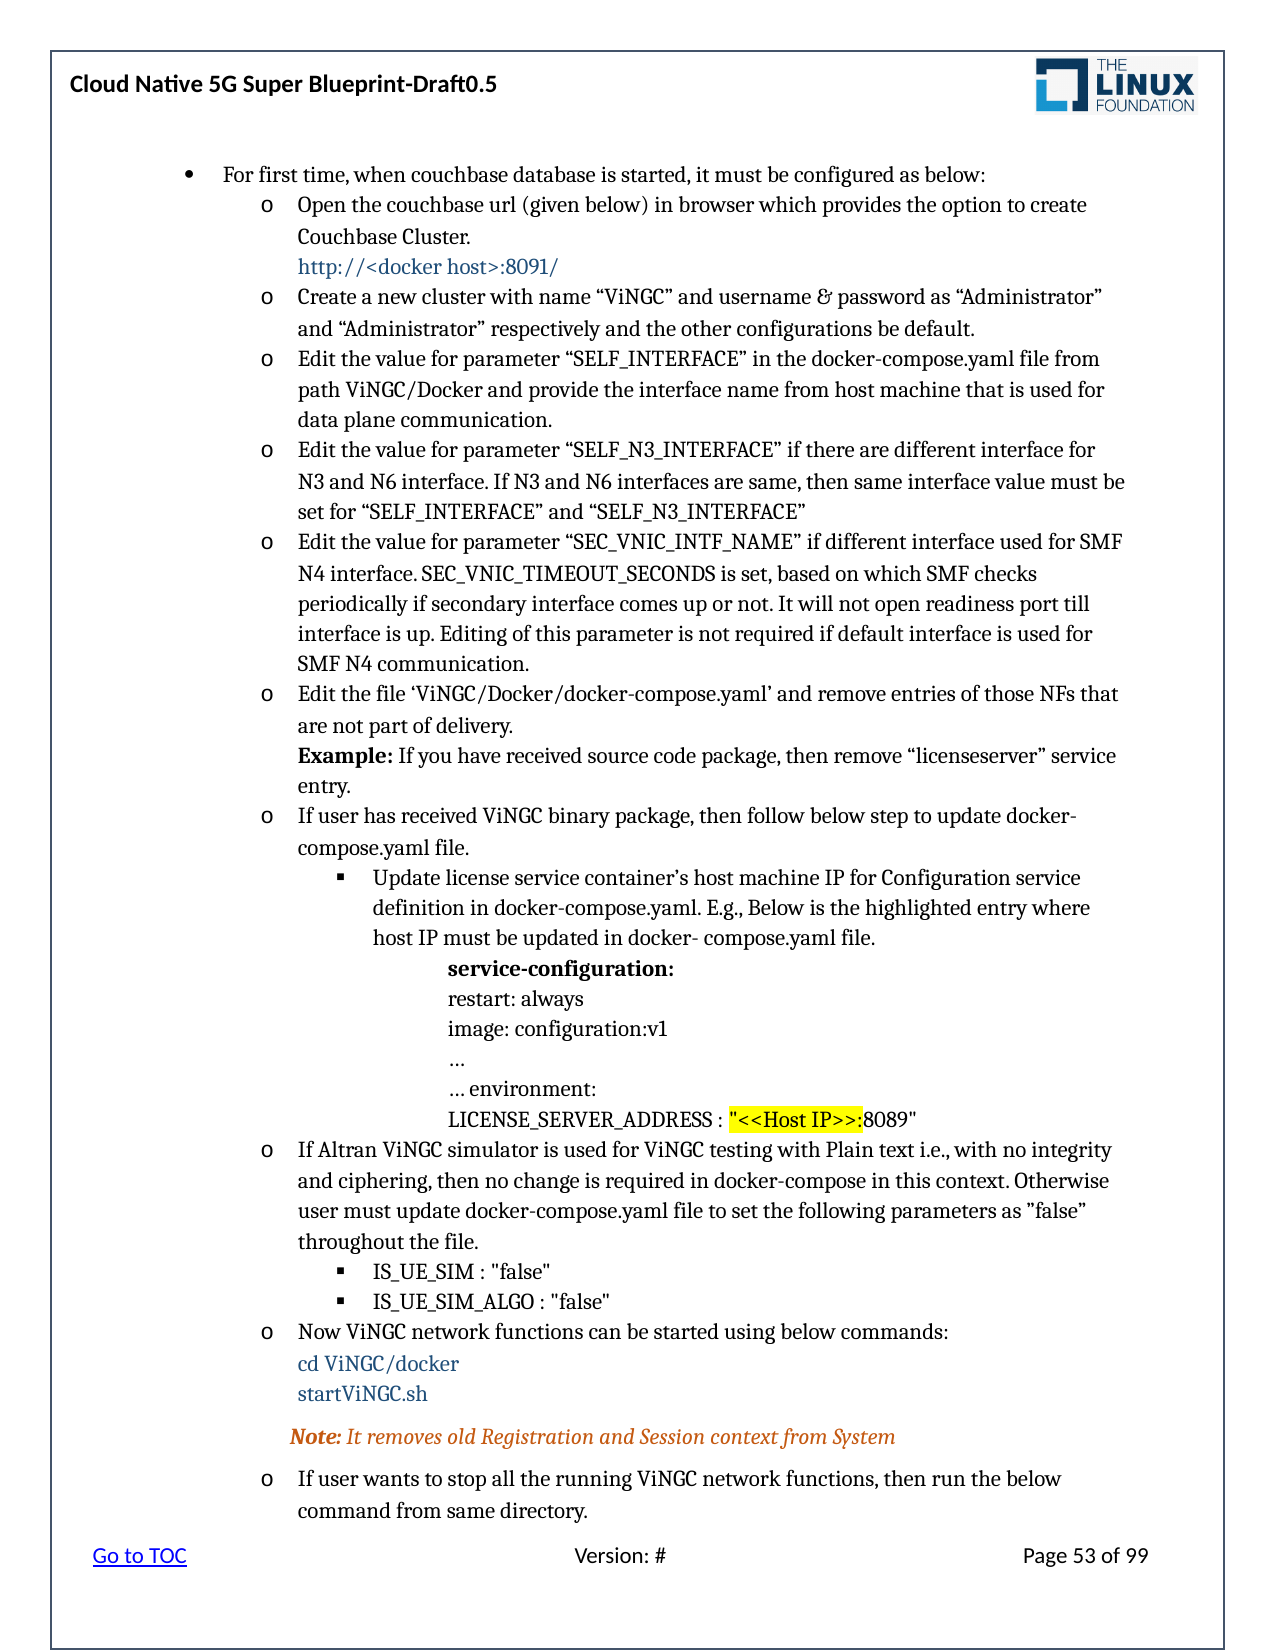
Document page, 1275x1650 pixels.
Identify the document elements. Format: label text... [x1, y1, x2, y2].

list Update license service container’s host machine IP for Configuration service definition in docker-compose.yaml. E.g., Below is the highlighted entry where host IP must be updated in docker- compose.yaml file. [335, 865, 1127, 952]
list Example: If you have received source code package, then remove “licenseserver” service entry. [298, 743, 1127, 799]
text LICENSE_SERVER_ADDRESS : "<<Host IP>>:8089" [863, 1106, 1127, 1133]
list IS_UE_SIM : "false" [335, 1259, 1127, 1285]
text … [448, 1046, 1127, 1072]
picture [1034, 56, 1199, 115]
text service-configuration: [448, 955, 1127, 982]
list startViNGC.sh [298, 1381, 1127, 1407]
list Edit the value for parameter “SELF_N3_INTERFACE” if there are different interface for N3 and N6 interface. If N3 and N6 interfaces are same, then same interface value must be set for “SELF_INTERFACE” and “SELF_N3_INTERFACE” [260, 437, 1127, 525]
text LICENSE_SERVER_ADDRESS : "<<Host IP>>:8089" [448, 1106, 729, 1133]
text image: configuration:v1 [448, 1016, 1127, 1042]
list http://<docker host>:8091/ [298, 254, 1127, 280]
text restart: always [448, 986, 1127, 1012]
list Edit the value for parameter “SELF_INTERFACE” in the docker-compose.yaml file from path ViNGC/Docker and provide the interface name from host machine that is used for data plane communication. [260, 346, 1127, 433]
list Edit the value for parameter “SEC_VNIC_INTF_NAME” if different interface used for SMF N4 interface. SEC_VNIC_TIMEOUT_SECONDS is set, based on which SMF checks periodically if secondary interface comes up or not. It will not open readiness port till interface is up. Editing of this parameter is not required if default interface is used for SMF N4 communication. [260, 529, 1127, 677]
list If Altran ViNGC simulator is used for ViNGC testing with Plain text i.e., with no integrity and ciphering, then no change is required in docker-compose in this context. Otherwise user must update docker-compose.yaml file to set the following parameters as ”false” throughout the file. [260, 1137, 1127, 1255]
text Note: It removes old Registration and Session context from System [289, 1423, 1127, 1450]
list If user has received ViNGC binary package, then follow below step to update docker-compose.yaml file. [260, 803, 1127, 861]
list Edit the file ‘ViNGC/Docker/docker-compose.yaml’ and remove entries of those NFs that are not part of delivery. [260, 681, 1127, 739]
list Open the couchbase url (given below) in browser which provides the option to create Couchbase Cluster. [260, 192, 1127, 250]
list IS_UE_SIM_ALGO : "false" [335, 1289, 1127, 1315]
list For first time, when couchbase database is started, it must be configured as below: [185, 162, 1127, 188]
list Create a new cluster with name “ViNGC” and username & password as “Administrator” and “Administrator” respectively and the other configurations be default. [260, 284, 1127, 342]
list If user wants to stop all the running ViNGC network functions, then run the below command from same directory. [260, 1466, 1127, 1524]
text … environment: [448, 1076, 1127, 1103]
list Now ViNGC network functions can be started using below commands: [260, 1319, 1127, 1347]
list cd ViNGC/docker [298, 1351, 1127, 1377]
